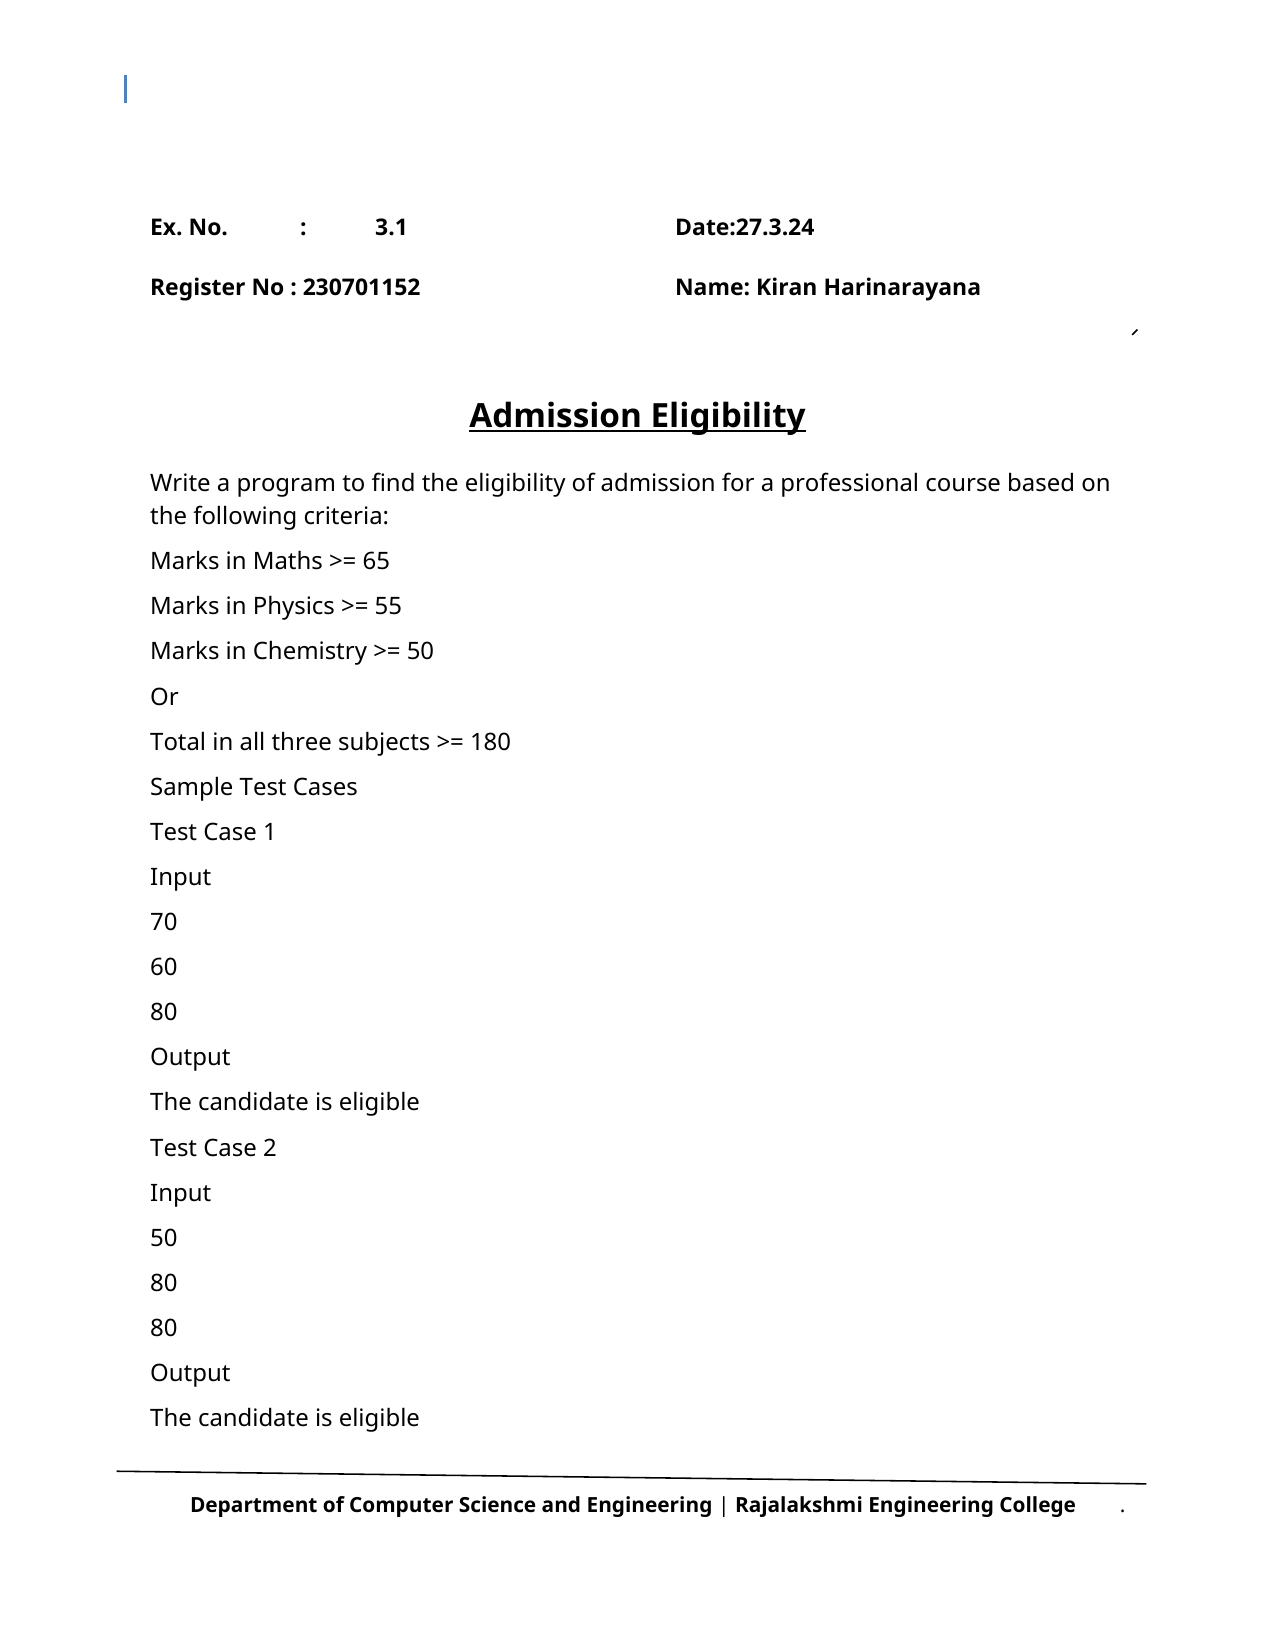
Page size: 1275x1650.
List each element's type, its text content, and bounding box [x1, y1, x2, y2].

text Admission Eligibility [150, 392, 1125, 437]
text 60 [150, 950, 1125, 982]
text Register No : 230701152 Name: Kiran Harinarayana [150, 271, 1125, 302]
text The candidate is eligible [150, 1085, 1125, 1118]
text Output [150, 1040, 1125, 1073]
text 80 [150, 995, 1125, 1028]
text Input [150, 860, 1125, 892]
text Input [150, 1175, 1125, 1208]
text Sample Test Cases [150, 769, 1125, 802]
text Marks in Chemistry >= 50 [150, 634, 1125, 667]
text The candidate is eligible [150, 1401, 1125, 1433]
text Test Case 2 [150, 1130, 1125, 1163]
text Test Case 1 [150, 814, 1125, 847]
text Output [150, 1356, 1125, 1388]
text 70 [150, 905, 1125, 937]
text 80 [150, 1311, 1125, 1343]
text Write a program to find the eligibility of admission for a professional course based on the following criteria: [150, 466, 1125, 531]
text 50 [150, 1221, 1125, 1253]
text Marks in Physics >= 55 [150, 589, 1125, 622]
text Marks in Maths >= 65 [150, 544, 1125, 577]
text Or [150, 679, 1125, 712]
text Ex. No. : 3.1 Date:27.3.24 [150, 210, 1125, 242]
text 80 [150, 1266, 1125, 1298]
text Total in all three subjects >= 180 [150, 724, 1125, 757]
